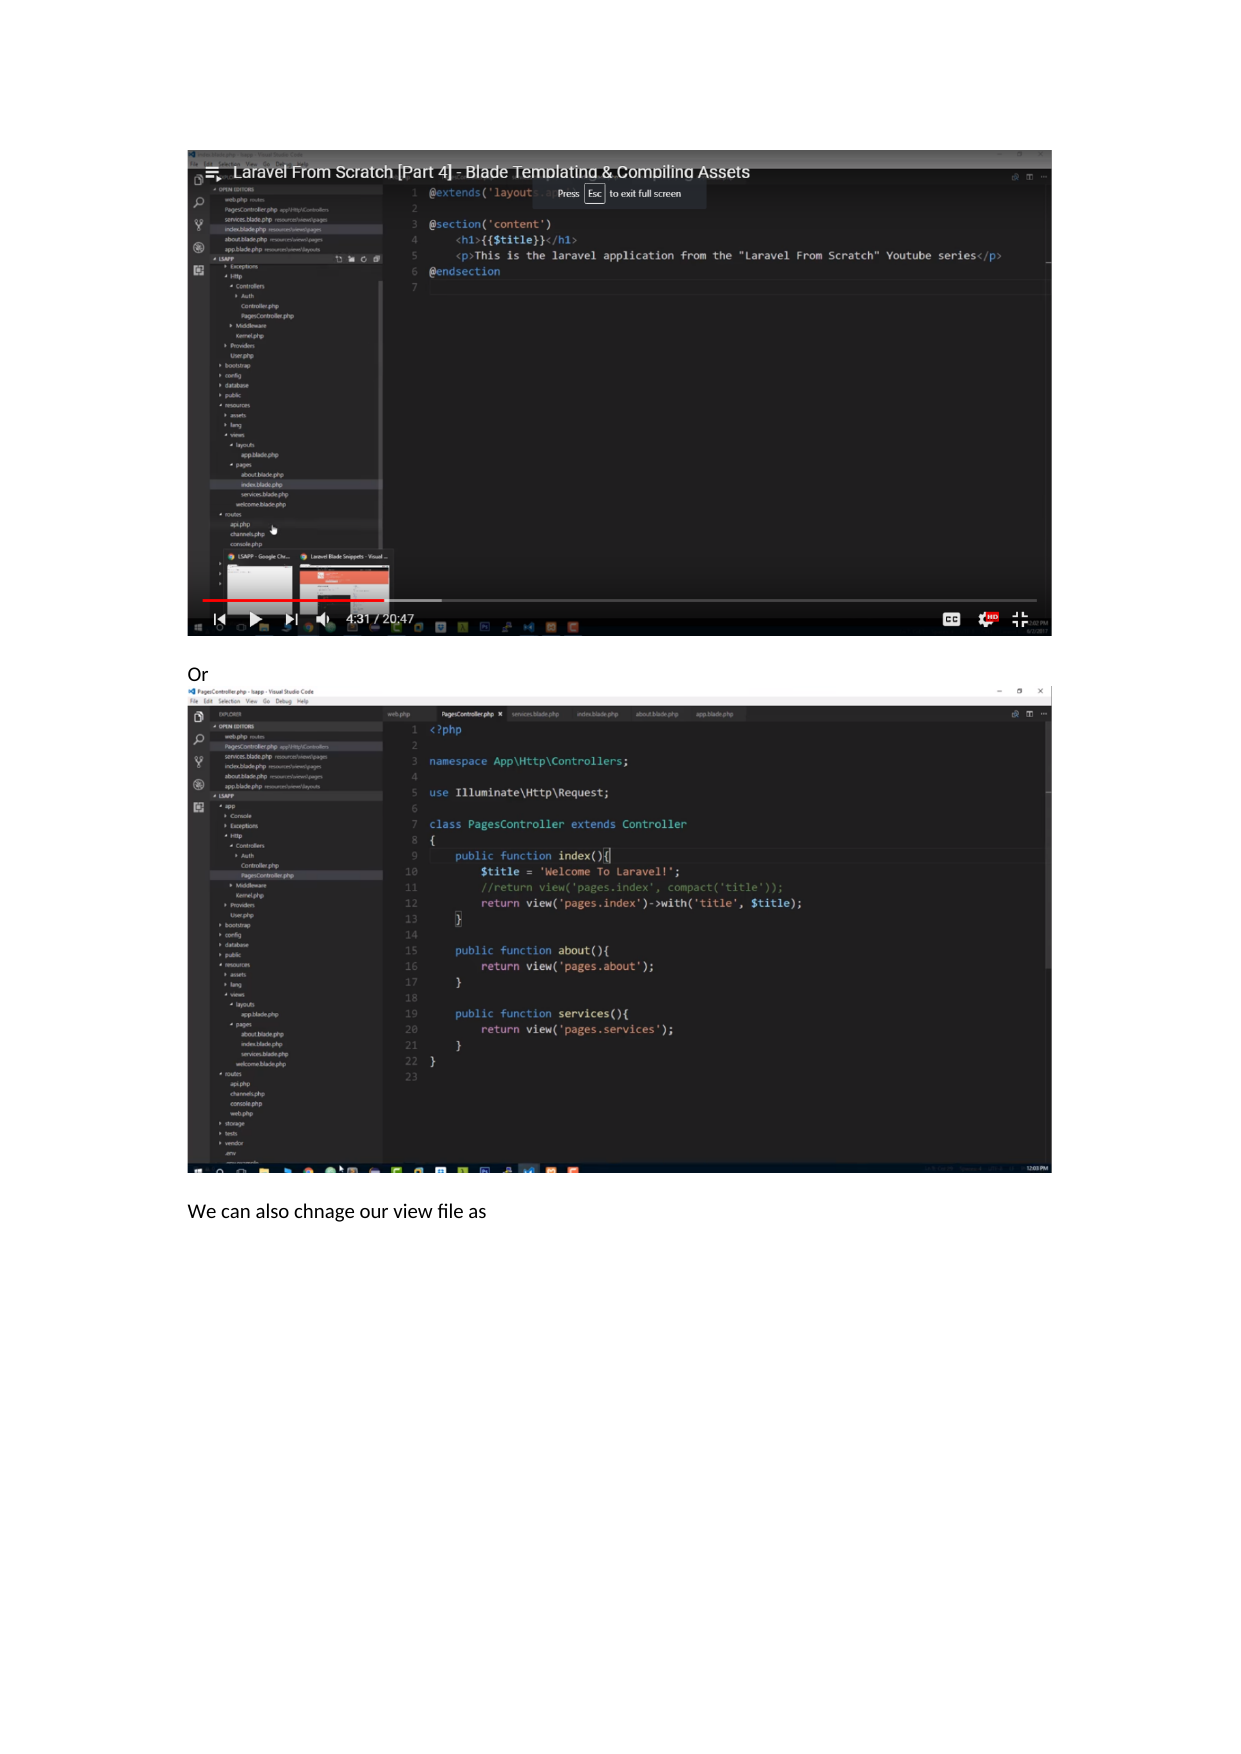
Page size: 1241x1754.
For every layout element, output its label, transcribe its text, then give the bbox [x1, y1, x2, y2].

picture [187, 686, 1052, 1173]
text Or [187, 661, 1053, 687]
text We can also chnage our view file as [187, 1198, 1053, 1223]
picture [187, 150, 1052, 636]
